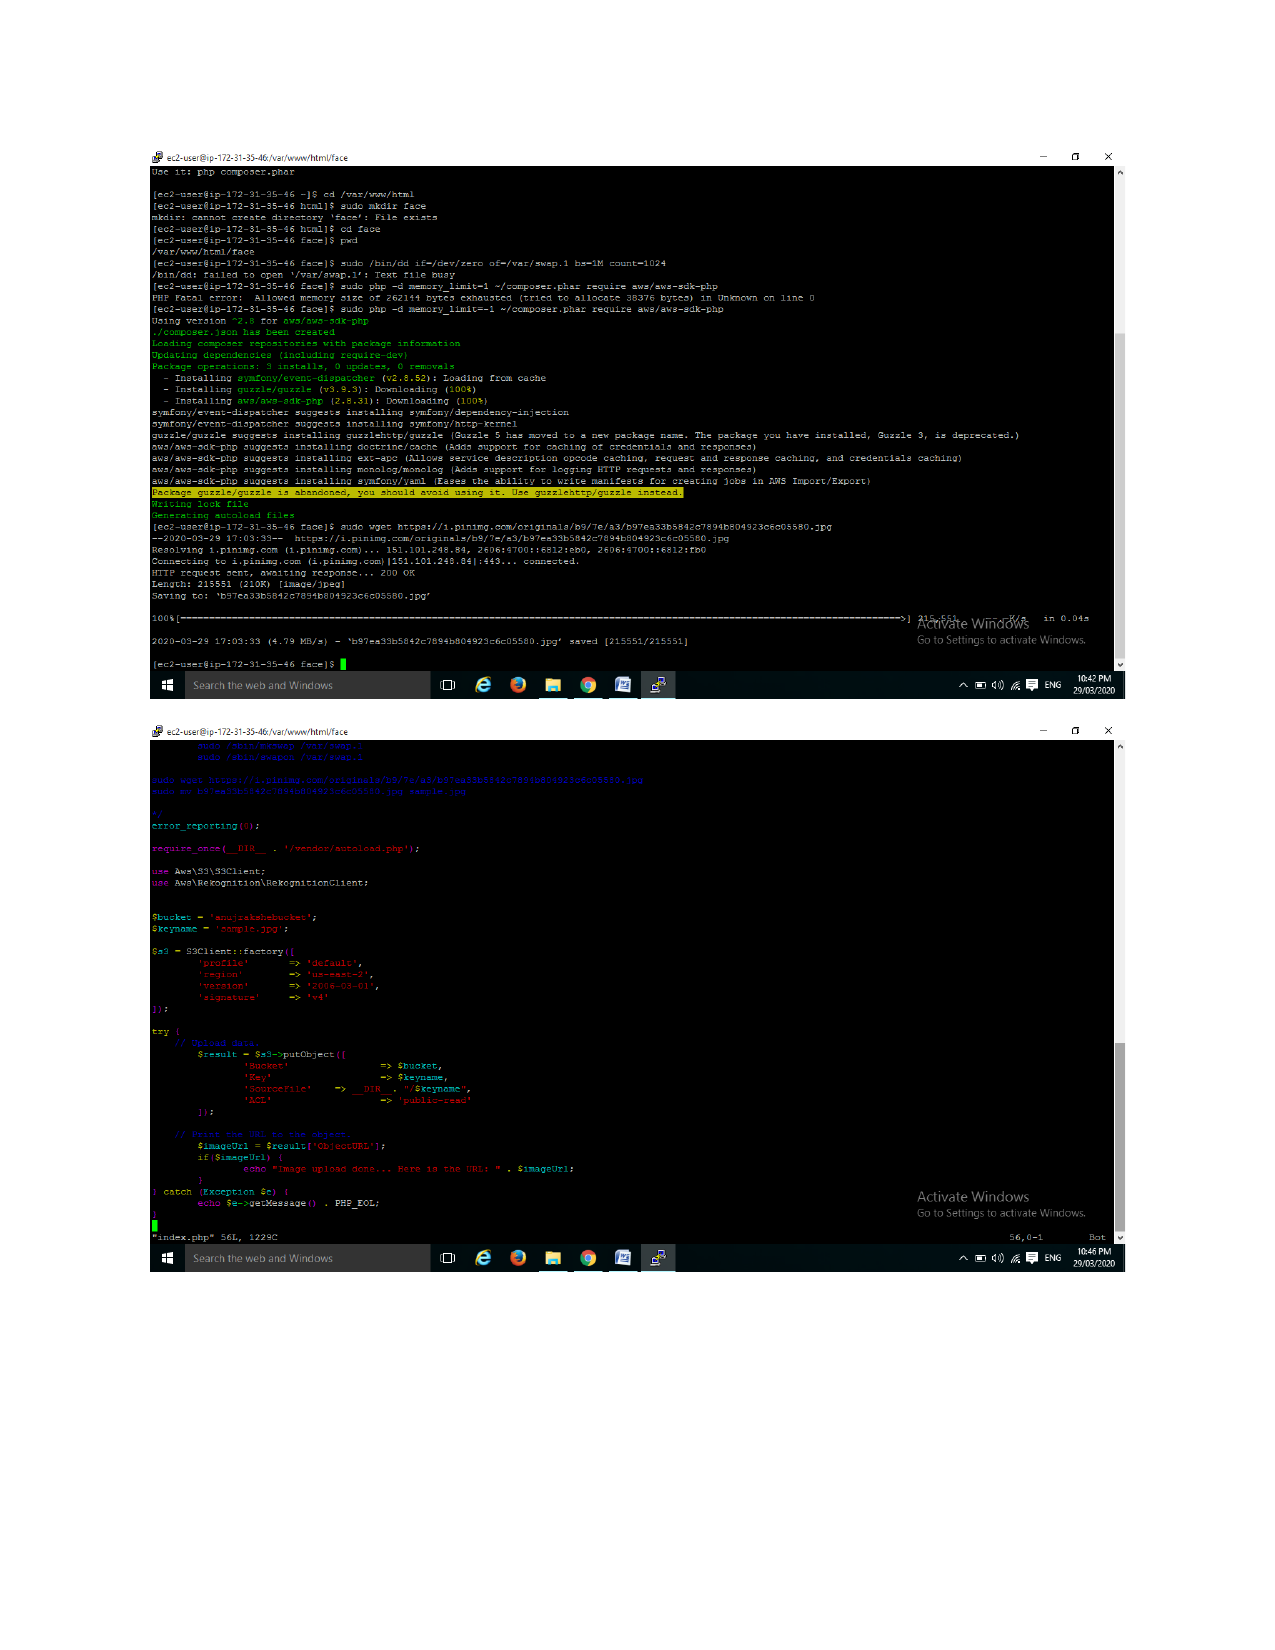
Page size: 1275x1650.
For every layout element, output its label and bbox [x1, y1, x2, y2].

picture [150, 723, 1125, 1272]
picture [150, 150, 1125, 699]
